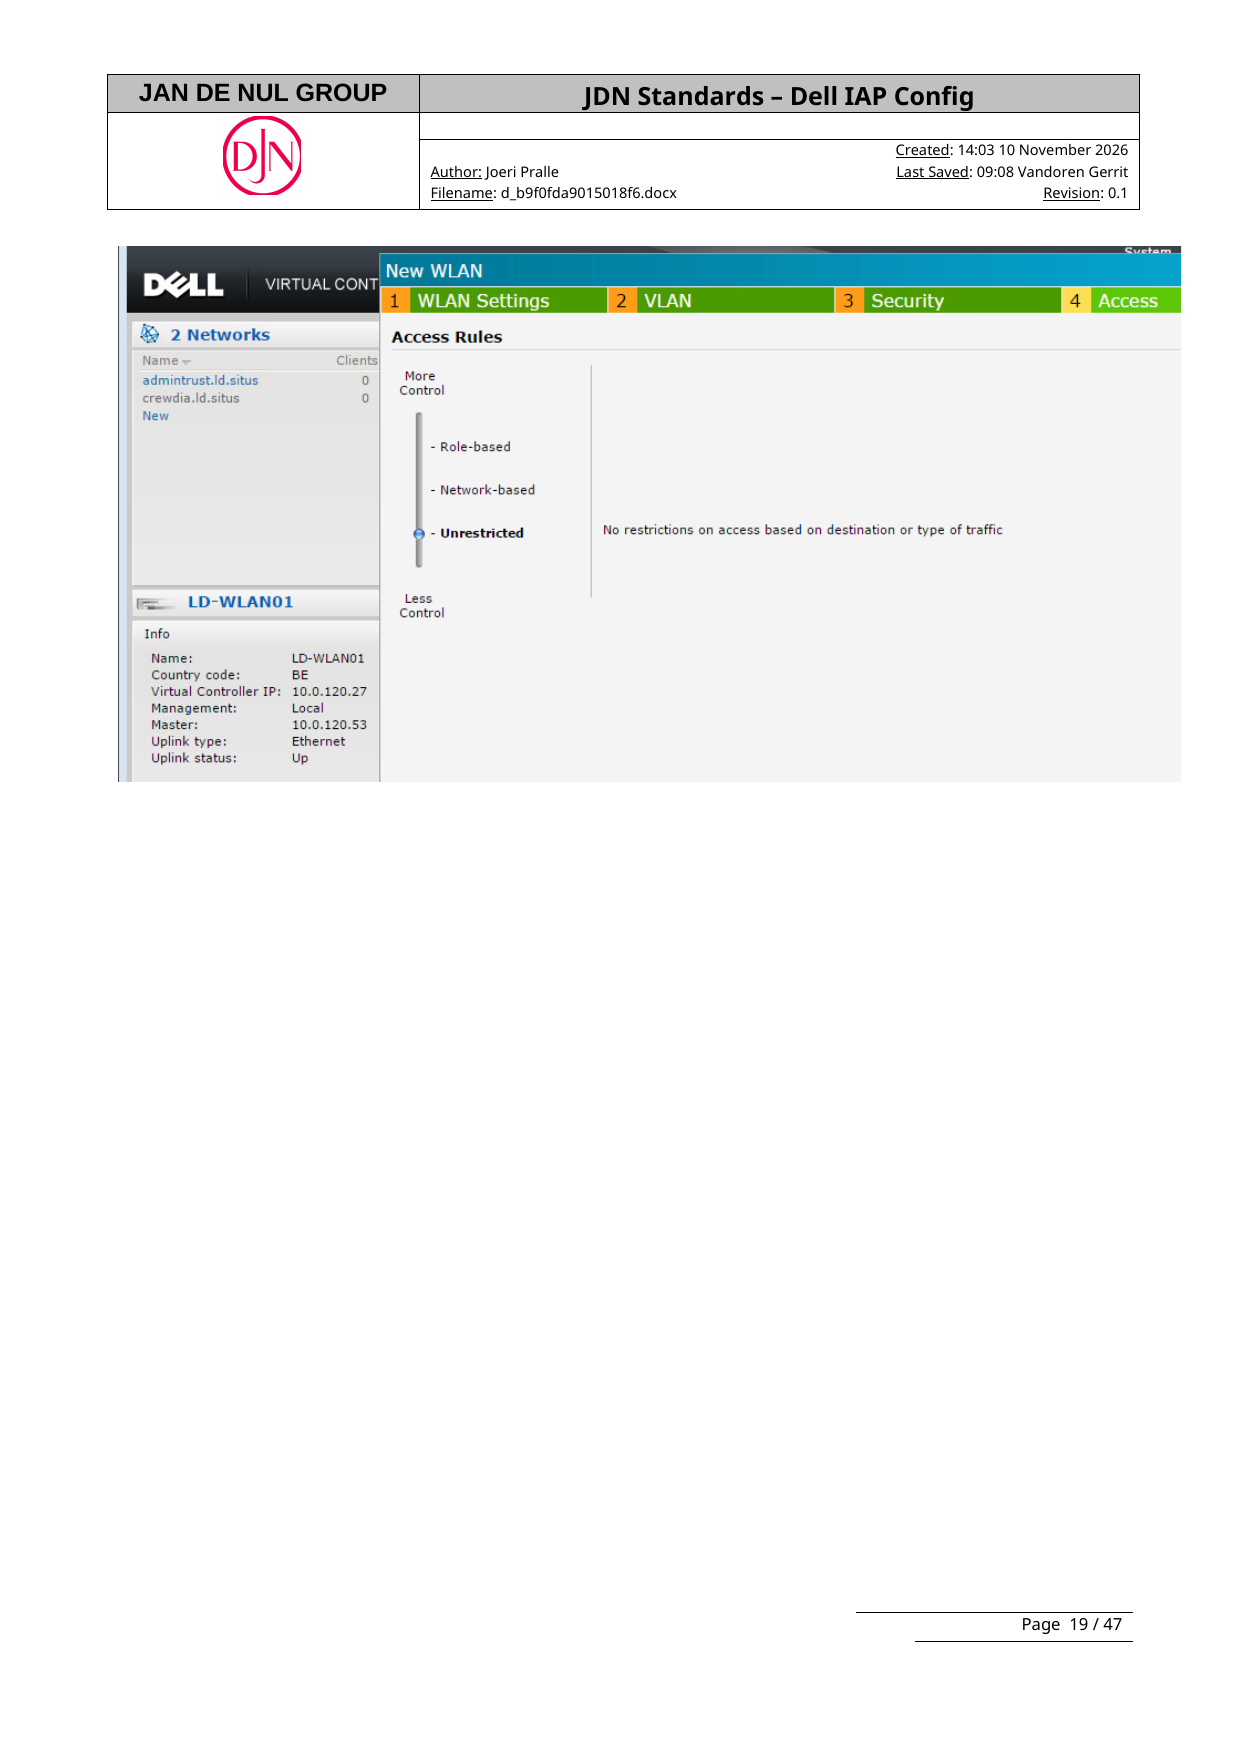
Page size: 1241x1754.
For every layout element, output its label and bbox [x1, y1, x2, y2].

picture [222, 116, 301, 195]
